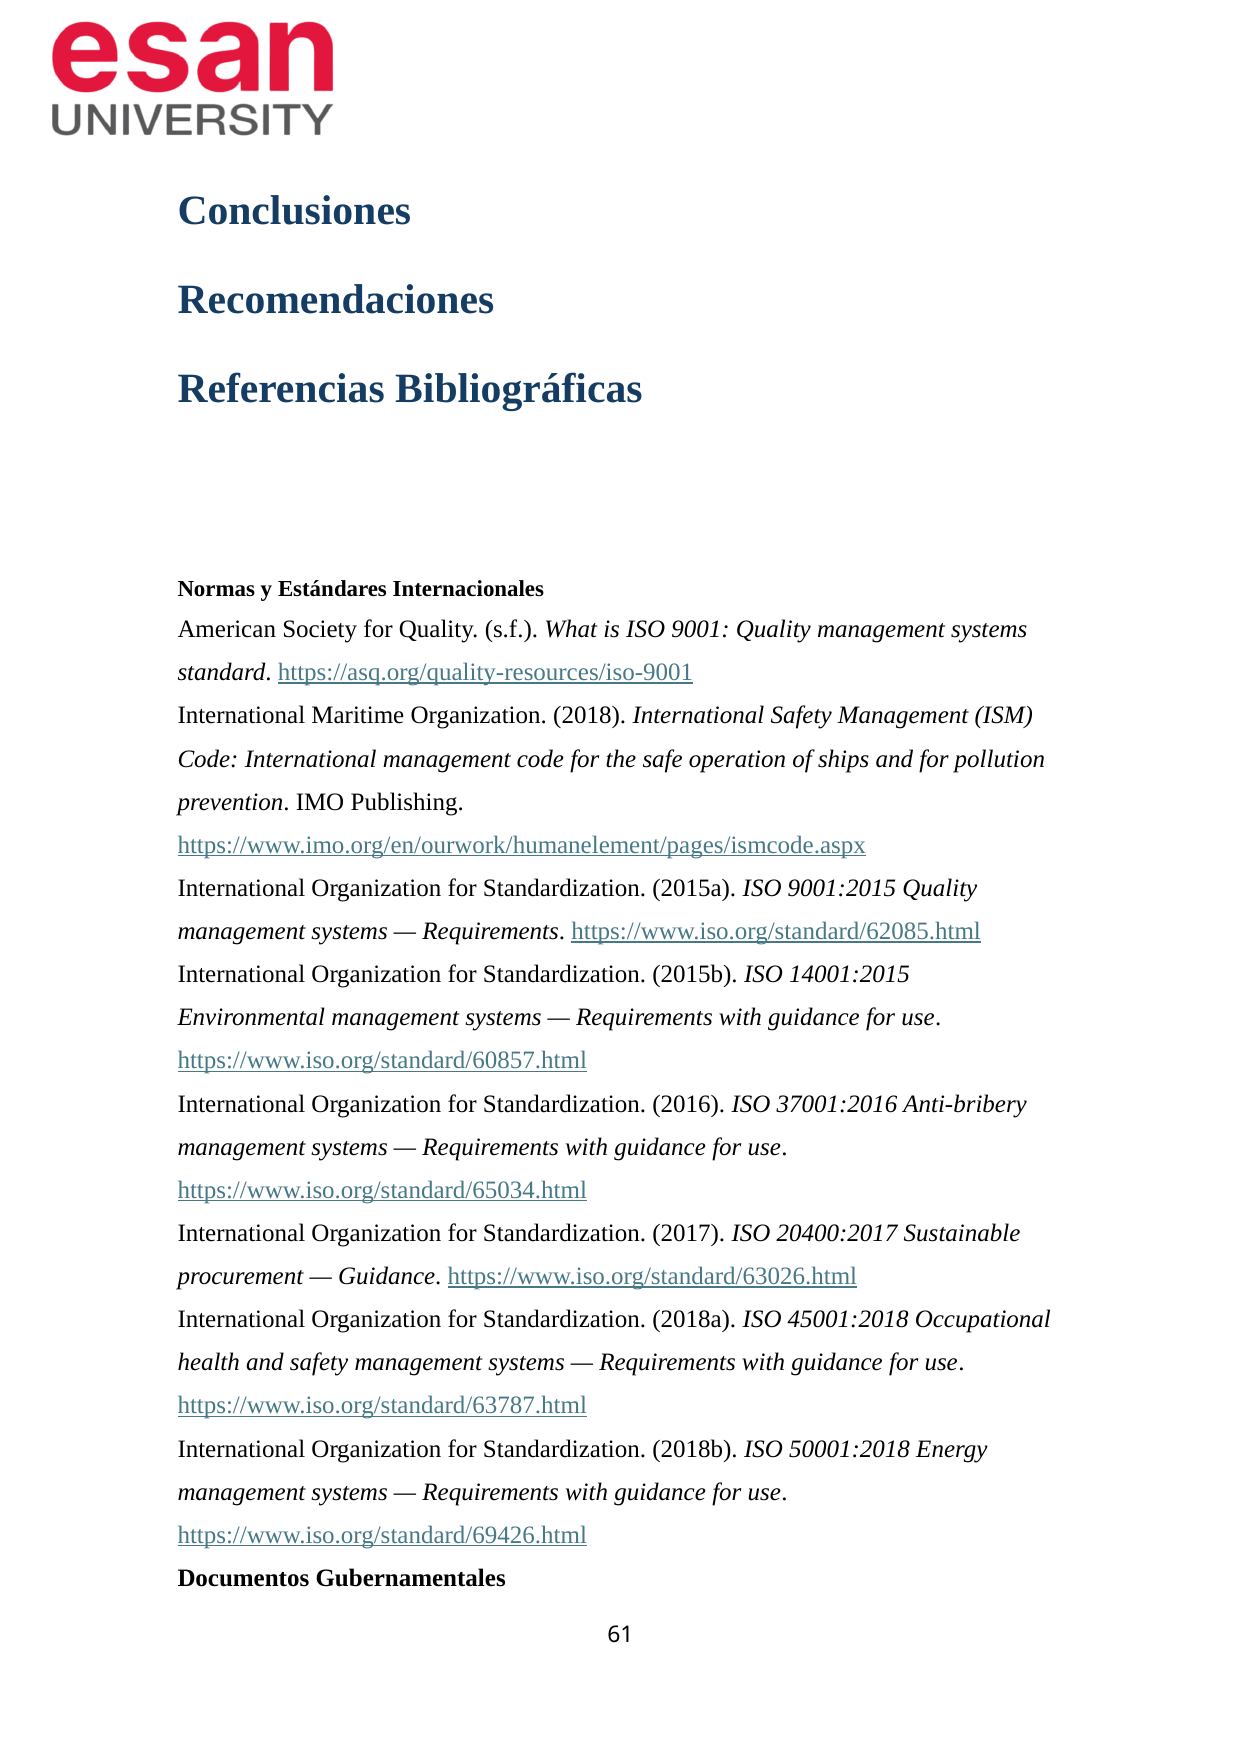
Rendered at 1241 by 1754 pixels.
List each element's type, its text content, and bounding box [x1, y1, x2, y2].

subtitle Recomendaciones [177, 274, 1063, 322]
list International Organization for Standardization. (2016). ISO 37001:2016 Anti-bribery management systems — Requirements with guidance for use. https://www.iso.org/standard/65034.html [177, 1089, 1063, 1204]
list International Organization for Standardization. (2015b). ISO 14001:2015 Environmental management systems — Requirements with guidance for use. https://www.iso.org/standard/60857.html [177, 959, 1063, 1074]
list International Organization for Standardization. (2017). ISO 20400:2017 Sustainable procurement — Guidance. https://www.iso.org/standard/63026.html [177, 1218, 1063, 1290]
list International Organization for Standardization. (2015a). ISO 9001:2015 Quality management systems — Requirements. https://www.iso.org/standard/62085.html [177, 873, 1063, 945]
subtitle Conclusiones [177, 185, 1063, 233]
subtitle Referencias Bibliográficas [177, 363, 1063, 411]
list International Maritime Organization. (2018). International Safety Management (ISM) Code: International management code for the safe operation of ships and for pollution prevention. IMO Publishing. https://www.imo.org/en/ourwork/humanelement/pages/ismcode.aspx [177, 701, 1063, 859]
list International Organization for Standardization. (2018b). ISO 50001:2018 Energy management systems — Requirements with guidance for use. https://www.iso.org/standard/69426.html [177, 1434, 1063, 1549]
list Normas y Estándares Internacionales [177, 575, 1063, 601]
list International Organization for Standardization. (2018a). ISO 45001:2018 Occupational health and safety management systems — Requirements with guidance for use. https://www.iso.org/standard/63787.html [177, 1304, 1063, 1419]
list Documentos Gubernamentales [177, 1563, 1063, 1592]
list American Society for Quality. (s.f.). What is ISO 9001: Quality management systems standard. https://asq.org/quality-resources/iso-9001 [177, 614, 1063, 686]
picture [45, 6, 340, 157]
